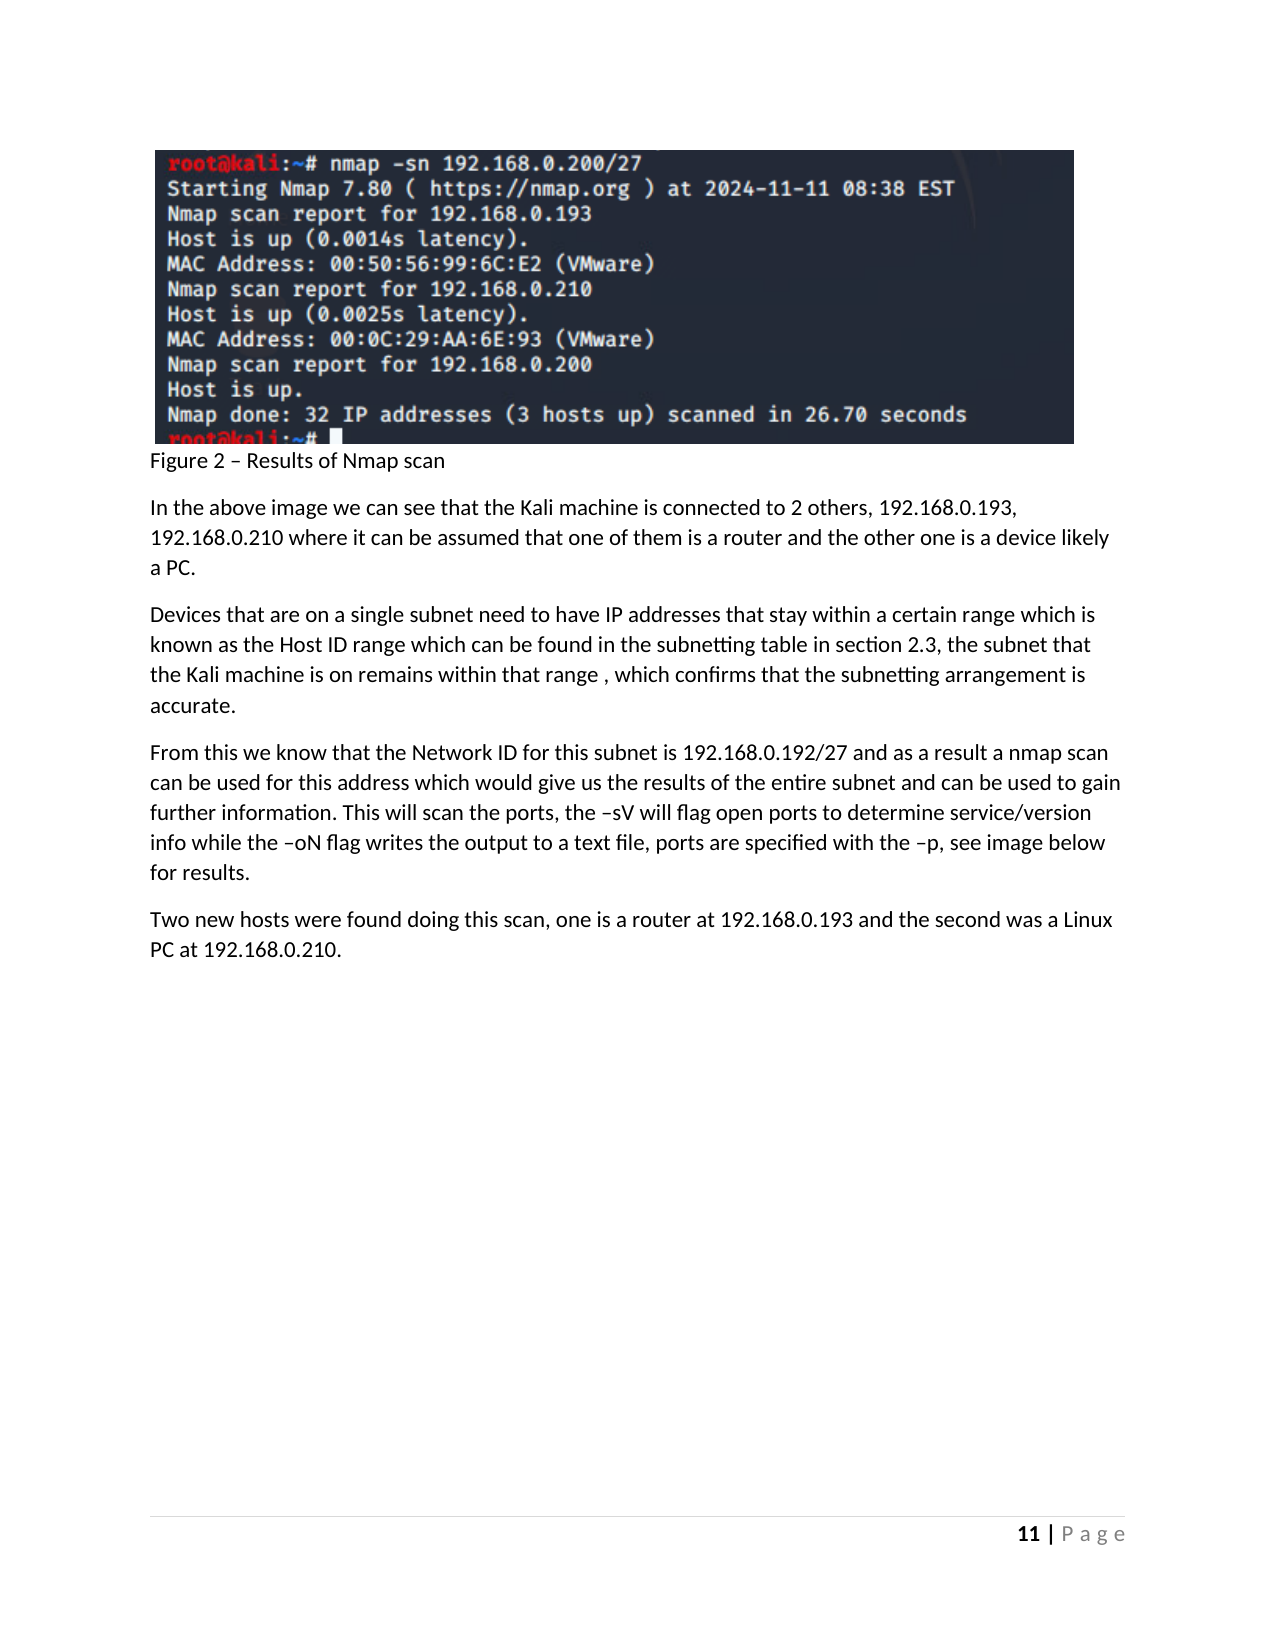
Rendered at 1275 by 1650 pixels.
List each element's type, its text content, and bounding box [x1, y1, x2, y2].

text Devices that are on a single subnet need to have IP addresses that stay within a certain range which is known as the Host ID range which can be found in the subnetting table in section 2.3, the subnet that the Kali machine is on remains within that range , which confirms that the subnetting arrangement is accurate. [150, 600, 1125, 719]
text Two new hosts were found doing this scan, one is a router at 192.168.0.193 and the second was a Linux PC at 192.168.0.210. [150, 905, 1125, 963]
picture [155, 150, 1074, 444]
text From this we know that the Network ID for this subnet is 192.168.0.192/27 and as a result a nmap scan can be used for this address which would give us the results of the entire subnet and can be used to gain further information. This will scan the ports, the –sV will flag open ports to determine service/version info while the –oN flag writes the output to a text file, ports are specified with the –p, see image below for results. [150, 738, 1125, 886]
text In the above image we can see that the Kali machine is connected to 2 others, 192.168.0.193, 192.168.0.210 where it can be assumed that one of them is a router and the other one is a device likely a PC. [150, 493, 1125, 581]
